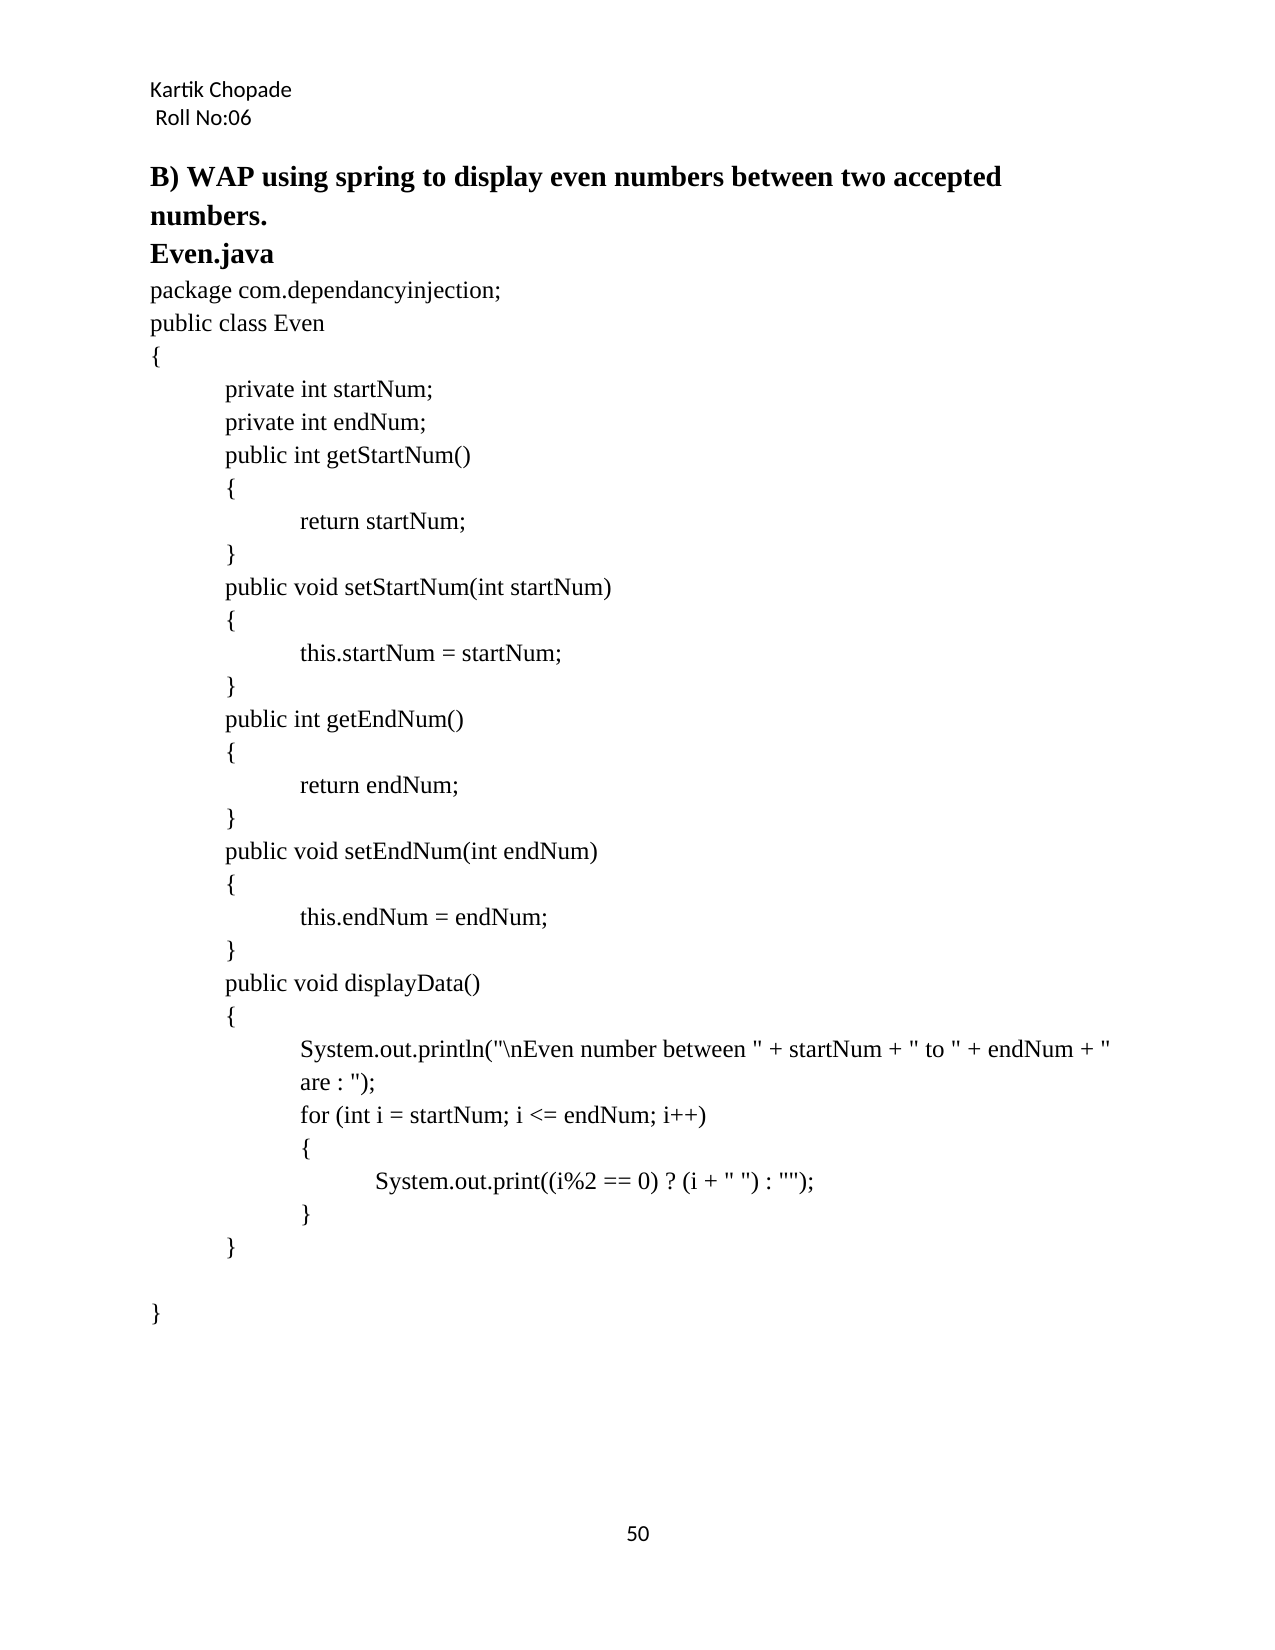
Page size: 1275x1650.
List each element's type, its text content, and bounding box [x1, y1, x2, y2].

text } [150, 1298, 1125, 1327]
text return startNum; [150, 506, 1125, 534]
text } [150, 935, 1125, 964]
text public int getEndNum() [150, 704, 1125, 733]
text System.out.println("\nEven number between " + startNum + " to " + endNum + " are : "); [300, 1034, 1125, 1096]
text public int getStartNum() [150, 440, 1125, 468]
text public void setStartNum(int startNum) [150, 572, 1125, 601]
text package com.dependancyinjection; [150, 275, 1125, 303]
text System.out.print((i%2 == 0) ? (i + " ") : ""); [150, 1166, 1125, 1195]
text public void displayData() [150, 968, 1125, 997]
text for (int i = startNum; i <= endNum; i++) [150, 1100, 1125, 1129]
text { [150, 605, 1125, 634]
text Even.java [150, 236, 1125, 270]
text } [150, 1199, 1125, 1228]
text { [150, 737, 1125, 766]
text { [150, 869, 1125, 898]
text { [150, 1001, 1125, 1030]
text public void setEndNum(int endNum) [150, 836, 1125, 865]
text { [150, 473, 1125, 502]
text } [150, 1232, 1125, 1261]
text } [150, 671, 1125, 700]
text return endNum; [150, 770, 1125, 799]
text this.startNum = startNum; [150, 638, 1125, 667]
text private int endNum; [150, 407, 1125, 436]
text { [150, 1133, 1125, 1162]
text } [150, 539, 1125, 568]
text { [150, 341, 1125, 369]
text } [150, 803, 1125, 832]
text B) WAP using spring to display even numbers between two accepted numbers. [150, 159, 1125, 231]
text public class Even [150, 308, 1125, 336]
text this.endNum = endNum; [150, 902, 1125, 931]
text private int startNum; [150, 374, 1125, 402]
